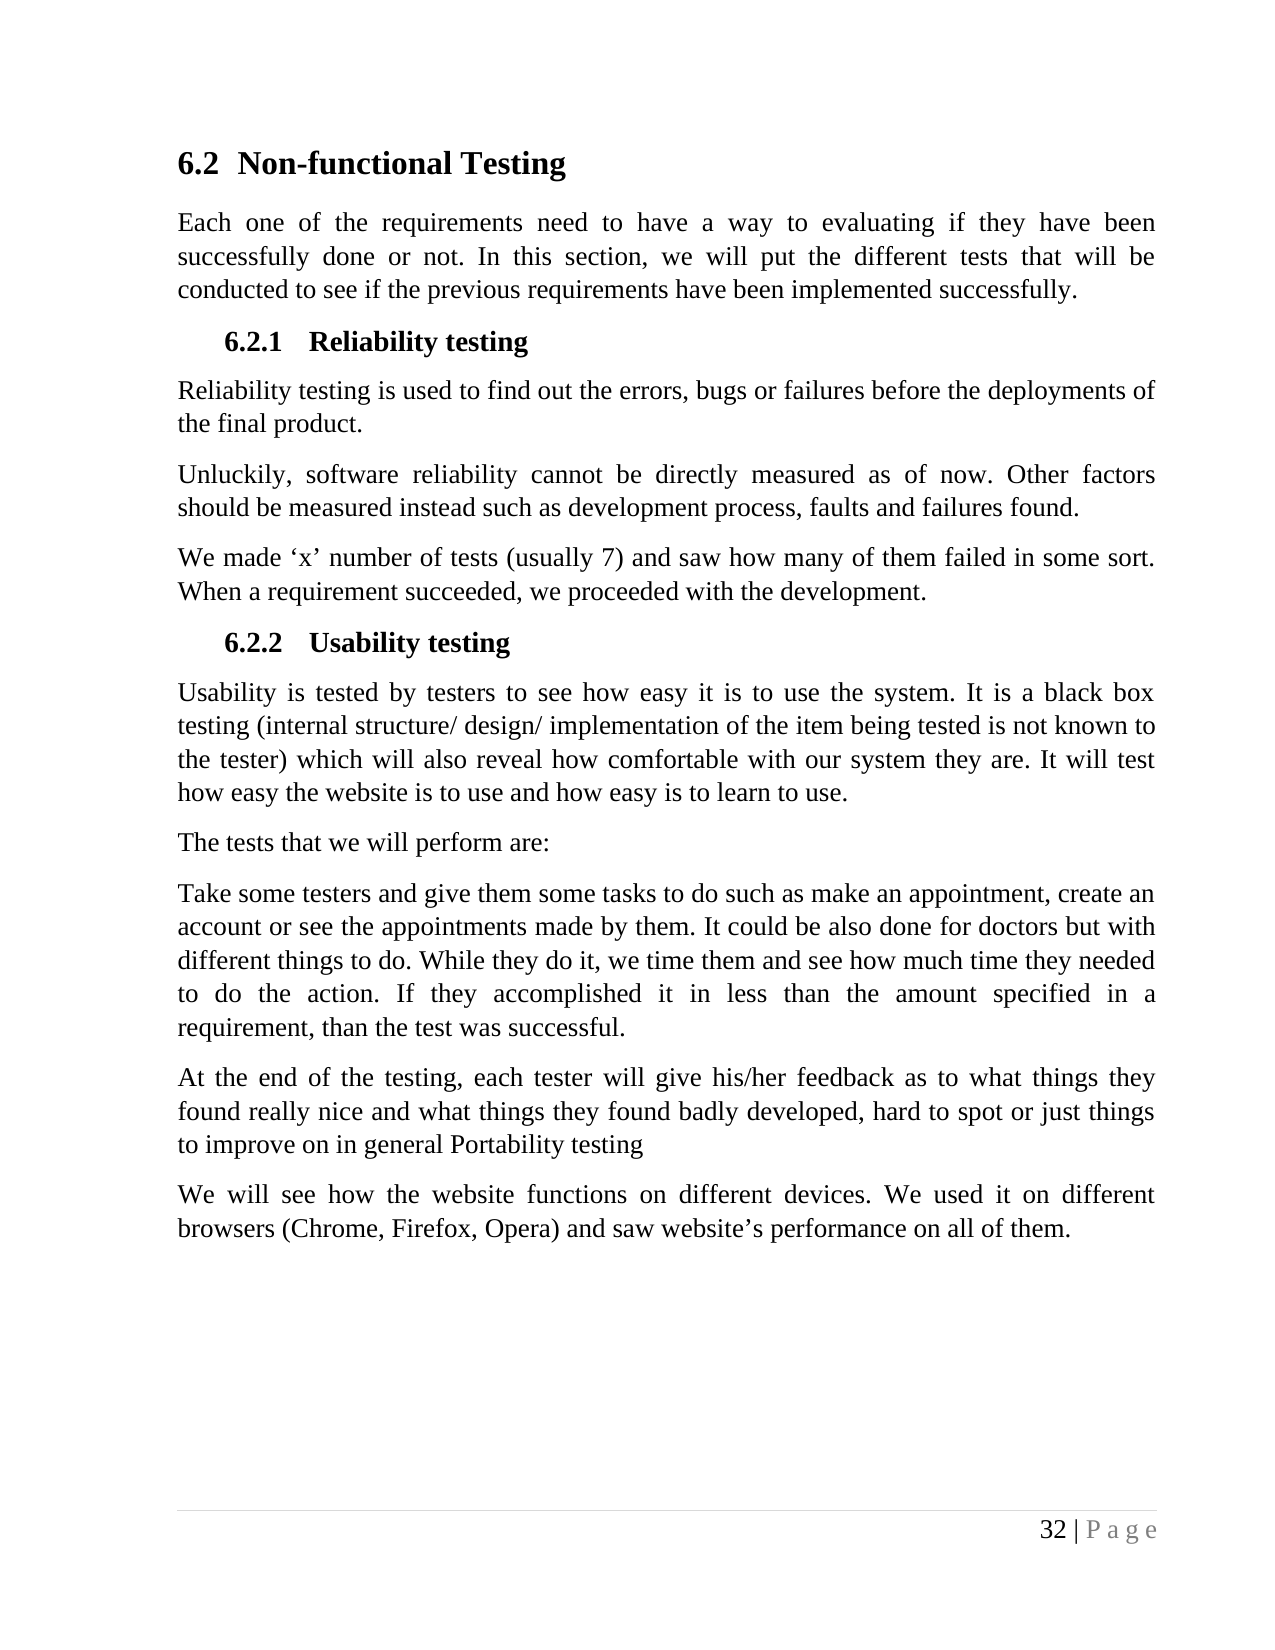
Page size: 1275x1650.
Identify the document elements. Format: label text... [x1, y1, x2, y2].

text Unluckily, software reliability cannot be directly measured as of now. Other factors should be measured instead such as development process, faults and failures found. [177, 458, 1157, 522]
subtitle Usability testing [224, 625, 1157, 659]
text We will see how the website functions on different devices. We used it on different browsers (Chrome, Firefox, Opera) and saw website’s performance on all of them. [177, 1178, 1157, 1243]
text At the end of the testing, each tester will give his/her feedback as to what things they found really nice and what things they found badly developed, hard to spot or just things to improve on in general Portability testing [177, 1061, 1157, 1159]
subtitle Non-functional Testing [177, 143, 1157, 181]
text Take some testers and give them some tasks to do such as make an appointment, create an account or see the appointments made by them. It could be also done for doctors but with different things to do. While they do it, we time them and see how much time they needed to do the action. If they accomplished it in less than the amount specified in a requirement, than the test was successful. [177, 877, 1157, 1042]
text The tests that we will perform are: [177, 826, 1157, 858]
text Usability is tested by testers to see how easy it is to use the system. It is a black box testing (internal structure/ design/ implementation of the item being tested is not known to the tester) which will also reveal how comfortable with our system they are. It will test how easy the website is to use and how easy is to learn to use. [177, 676, 1157, 807]
subtitle Reliability testing [224, 324, 1157, 357]
text We made ‘x’ number of tests (usually 7) and saw how many of them failed in some sort. When a requirement succeeded, we proceeded with the development. [177, 542, 1157, 606]
text Each one of the requirements need to have a way to evaluating if they have been successfully done or not. In this section, we will put the different tests that will be conducted to see if the previous requirements have been implemented successfully. [177, 206, 1157, 305]
text Reliability testing is used to find out the errors, bugs or failures before the deployments of the final product. [177, 374, 1157, 439]
